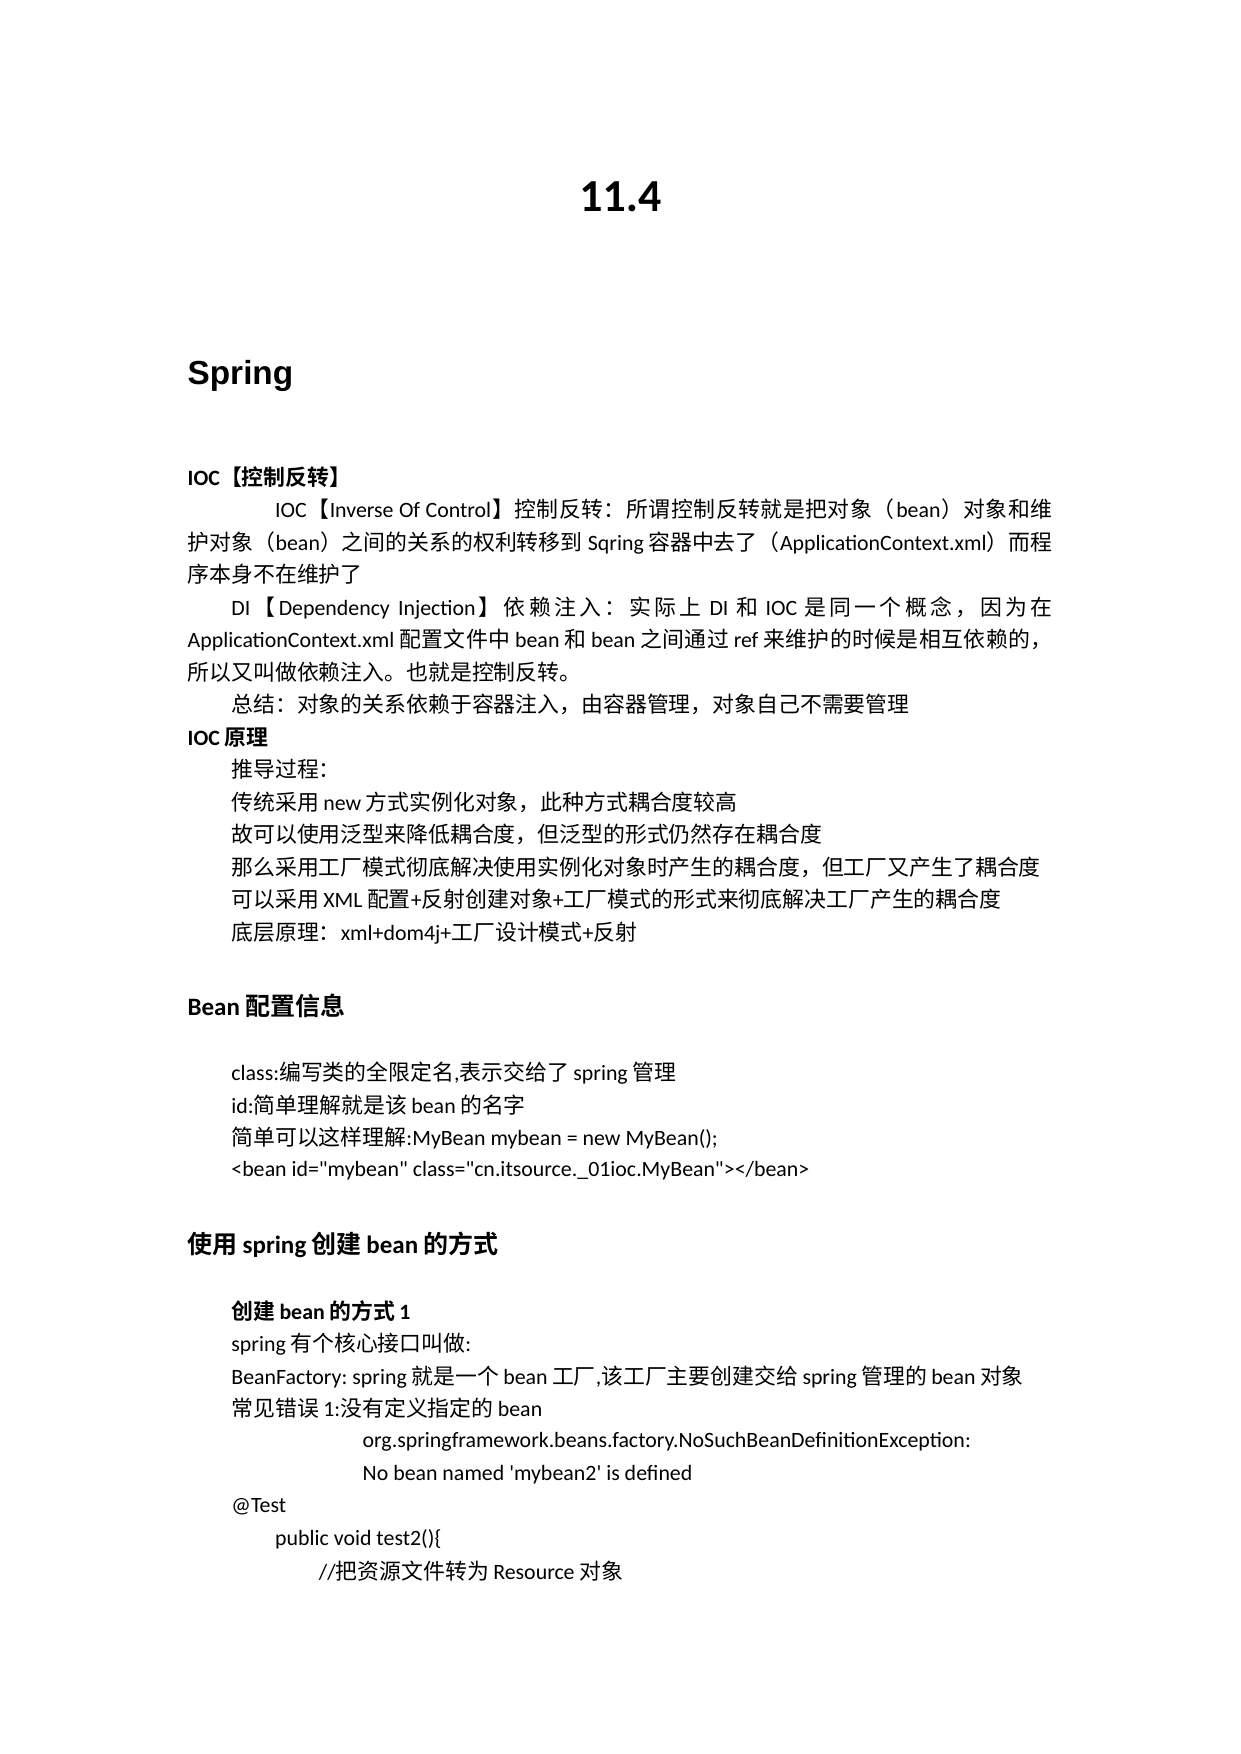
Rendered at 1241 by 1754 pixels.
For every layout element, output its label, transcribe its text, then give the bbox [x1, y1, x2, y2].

text 那么采用工厂模式彻底解决使用实例化对象时产生的耦合度，但工厂又产生了耦合度 [187, 849, 1053, 882]
text IOC【控制反转】 [187, 459, 1053, 492]
text //把资源文件转为Resource对象 [187, 1553, 1053, 1586]
text @Test [187, 1488, 1053, 1521]
text 创建bean的方式1 [187, 1293, 1053, 1326]
text 底层原理：xml+dom4j+工厂设计模式+反射 [187, 914, 1053, 947]
text spring有个核心接口叫做: [187, 1326, 1053, 1358]
text 总结：对象的关系依赖于容器注入，由容器管理，对象自己不需要管理 [187, 687, 1053, 719]
subtitle Bean配置信息 [187, 972, 1053, 1037]
text IOC【Inverse Of Control】控制反转：所谓控制反转就是把对象（bean）对象和维护对象（bean）之间的关系的权利转移到Sqring容器中去了（ApplicationContext.xml）而程序本身不在维护了 [187, 492, 1053, 589]
text DI【Dependency Injection】依赖注入：实际上DI和IOC是同一个概念，因为在ApplicationContext.xml配置文件中bean和bean之间通过ref来维护的时候是相互依赖的，所以又叫做依赖注入。也就是控制反转。 [187, 589, 1053, 687]
text 可以采用XML配置+反射创建对象+工厂模式的形式来彻底解决工厂产生的耦合度 [187, 882, 1053, 914]
text BeanFactory: spring就是一个bean工厂,该工厂主要创建交给spring管理的bean对象 [187, 1358, 1053, 1391]
text <bean id="mybean" class="cn.itsource._01ioc.MyBean"></bean> [187, 1152, 1053, 1185]
text public void test2(){ [187, 1521, 1053, 1553]
subtitle 使用spring创建bean的方式 [187, 1210, 1053, 1275]
text 简单可以这样理解:MyBean mybean = new MyBean(); [187, 1120, 1053, 1152]
text IOC原理 [187, 719, 1053, 752]
text org.springframework.beans.factory.NoSuchBeanDefinitionException: [187, 1423, 1053, 1456]
text class:编写类的全限定名,表示交给了spring管理 [187, 1055, 1053, 1087]
text 推导过程： [187, 752, 1053, 784]
text 传统采用new方式实例化对象，此种方式耦合度较高 [187, 784, 1053, 817]
text No bean named 'mybean2' is defined [187, 1456, 1053, 1488]
text 故可以使用泛型来降低耦合度，但泛型的形式仍然存在耦合度 [187, 817, 1053, 849]
text 常见错误1:没有定义指定的bean [187, 1391, 1053, 1423]
subtitle Spring [187, 339, 1053, 404]
subtitle 11.4 [187, 162, 1053, 227]
text id:简单理解就是该bean的名字 [187, 1087, 1053, 1120]
